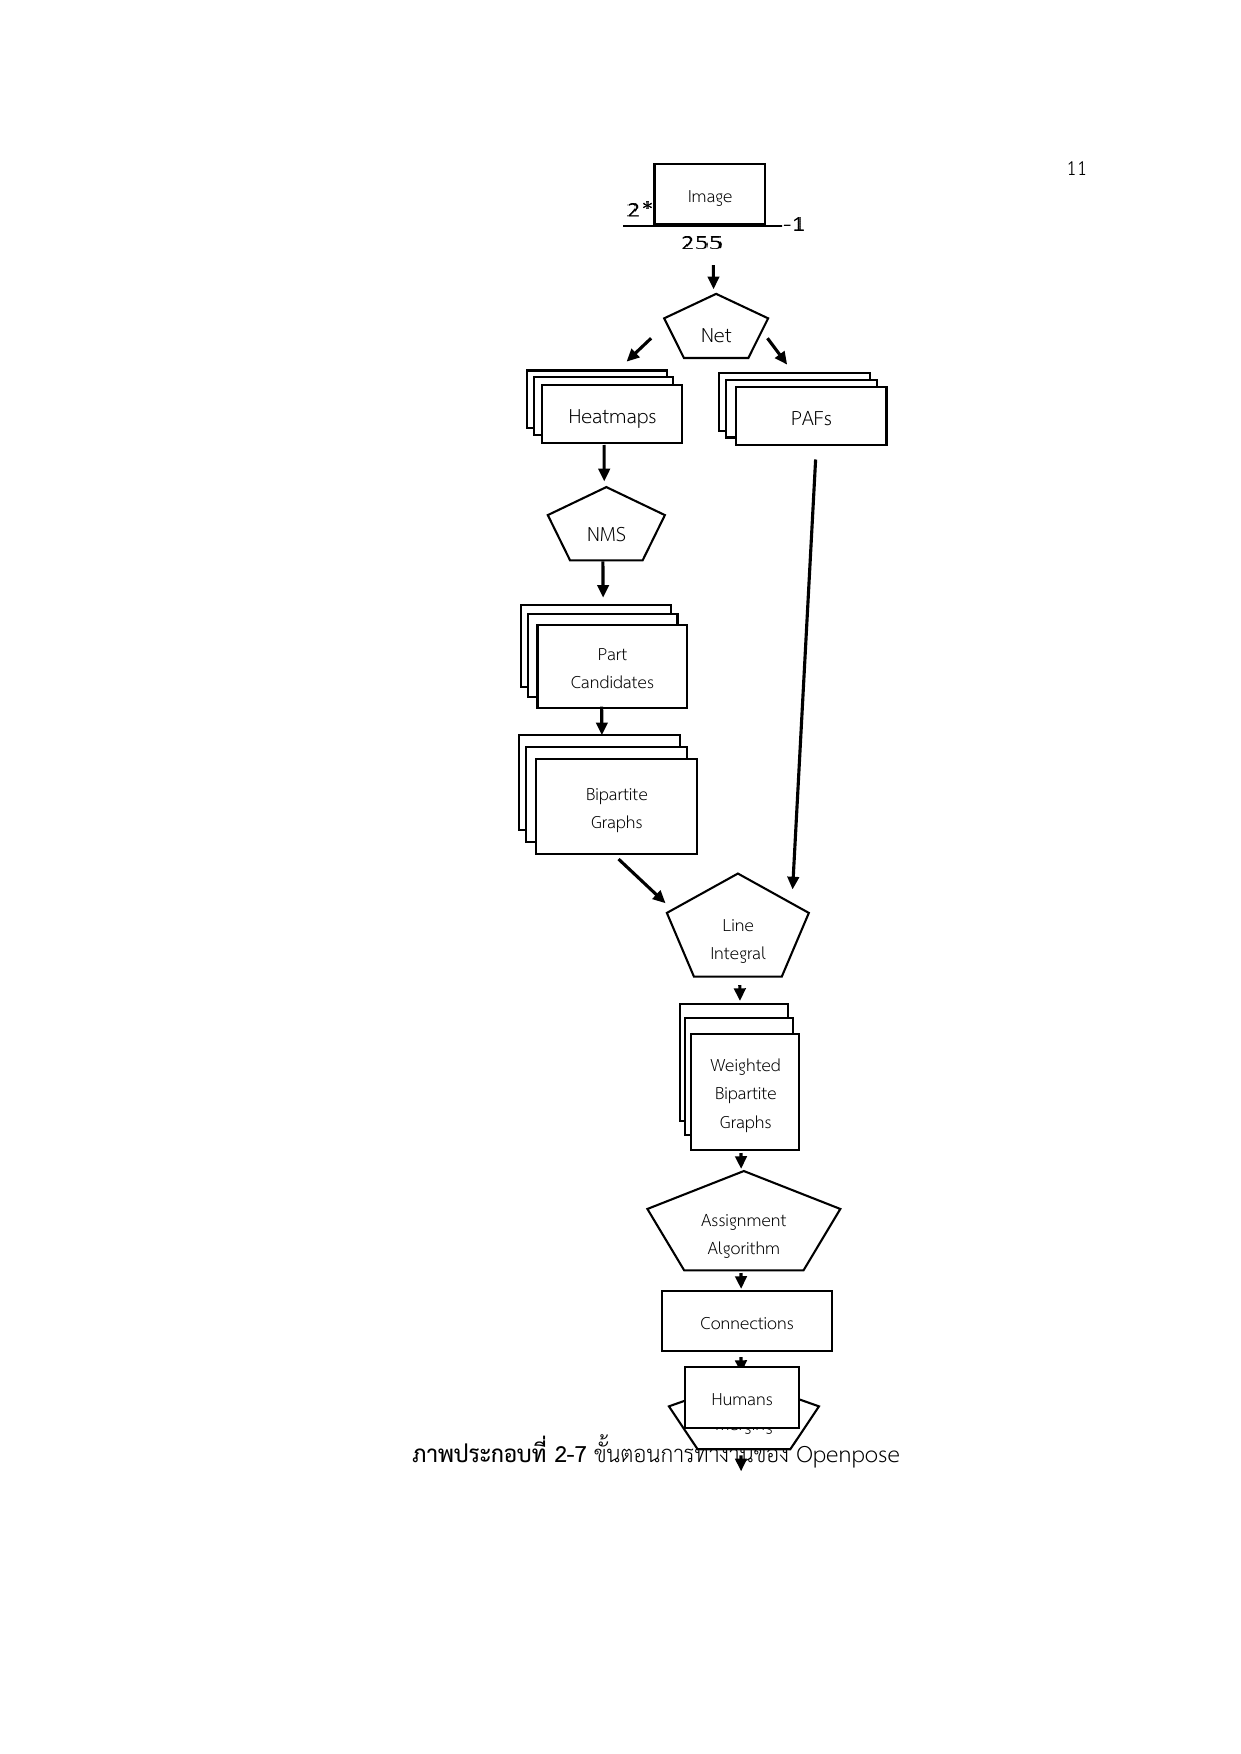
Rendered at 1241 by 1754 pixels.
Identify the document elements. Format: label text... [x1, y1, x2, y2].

text ภาพประกอบที่ 2-7 ขั้นตอนการทำงานของ Openpose [225, 1433, 740, 1471]
text ภาพประกอบที่ 2-7 ขั้นตอนการทำงานของ Openpose [742, 1433, 1087, 1471]
picture [556, 161, 833, 265]
